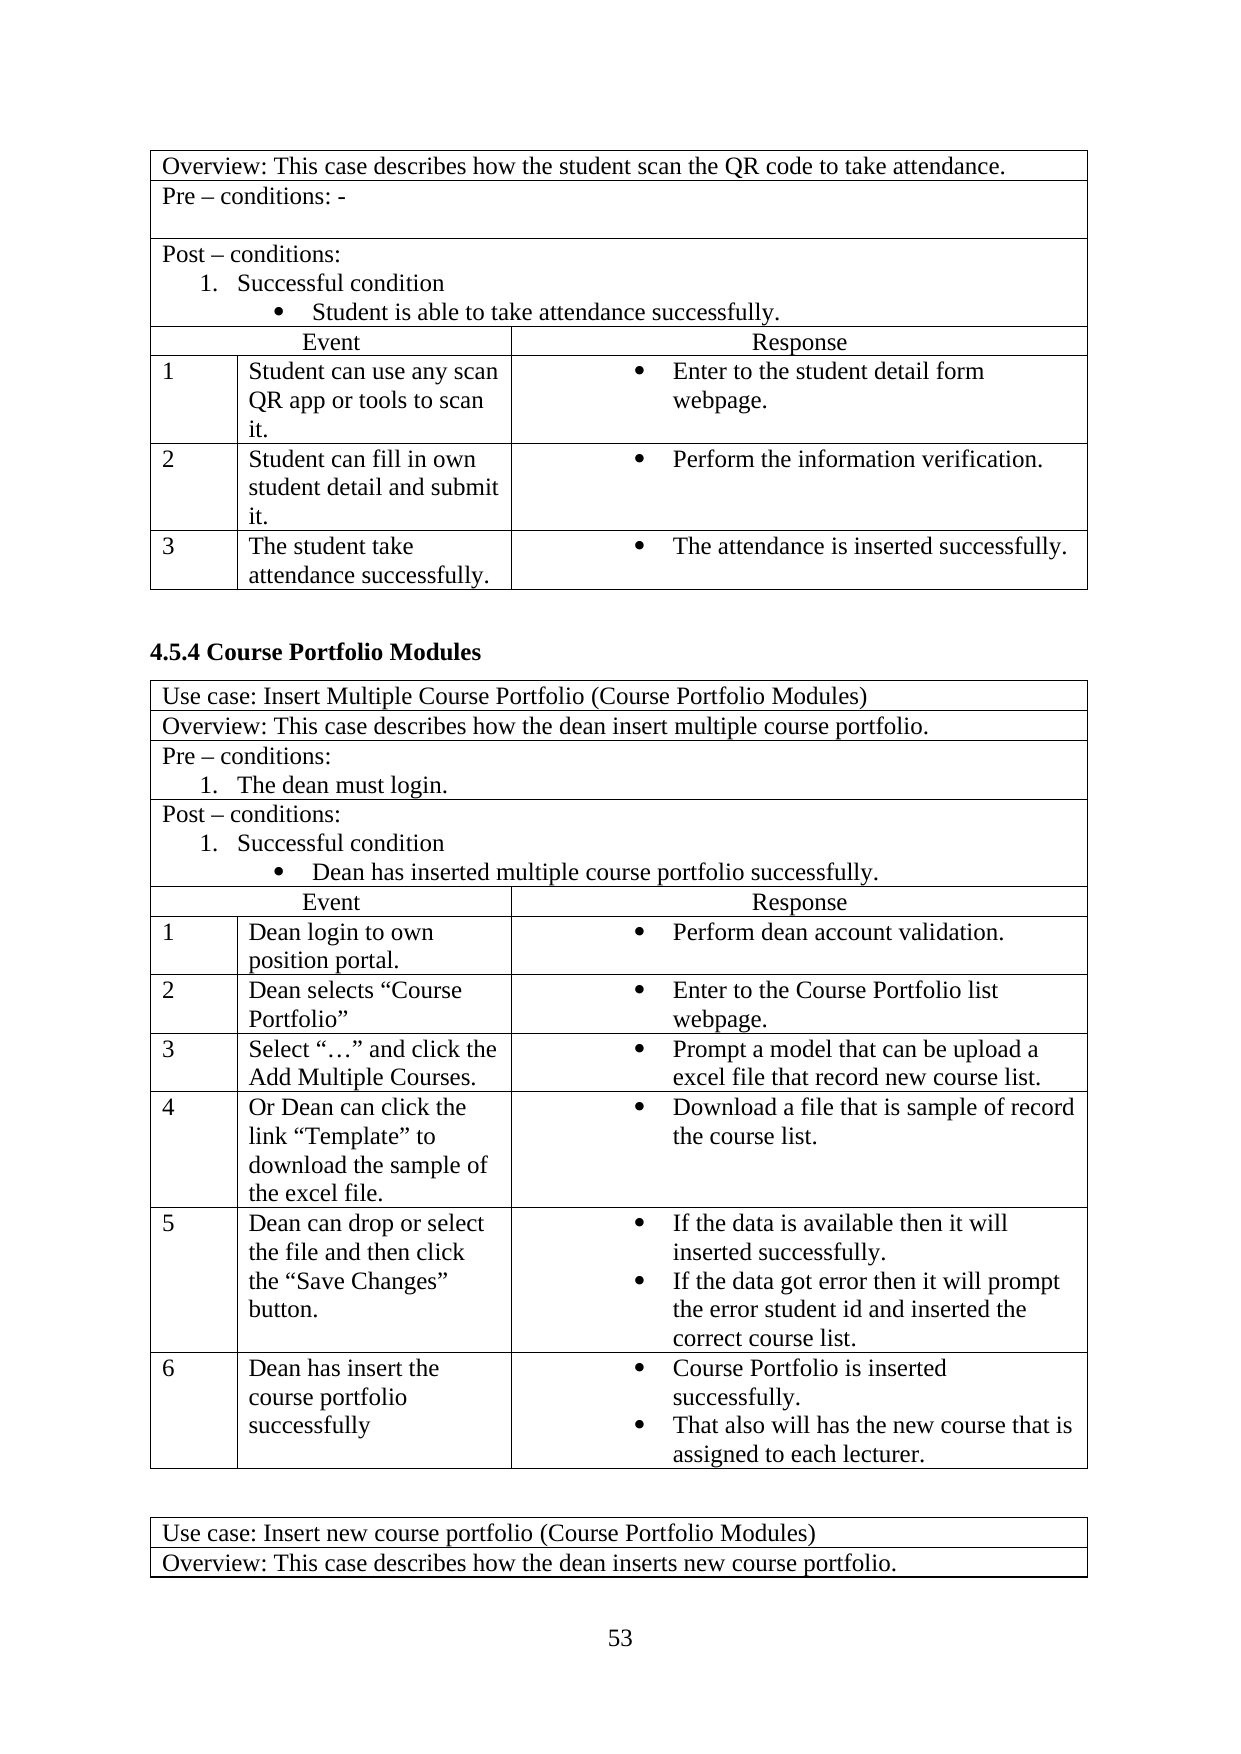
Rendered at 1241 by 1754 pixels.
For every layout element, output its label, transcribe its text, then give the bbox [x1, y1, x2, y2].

table_cell 2 [151, 975, 237, 1033]
table_cell Student can use any scan QR app or tools to scan it. [238, 356, 511, 443]
table_cell Overview: This case describes how the dean inserts new course portfolio. [151, 1548, 1087, 1576]
table_cell Or Dean can click the link “Template” to download the sample of the excel file. [238, 1092, 511, 1207]
table_cell The attendance is inserted successfully. [512, 531, 1087, 588]
table_cell Student can fill in own student detail and submit it. [238, 444, 511, 530]
table_cell 3 [151, 1034, 237, 1091]
table_cell Course Portfolio is inserted successfully. That also will has the new course that is assigned to each lecturer. [512, 1353, 1087, 1468]
table_cell 1 [151, 917, 237, 974]
table_cell 6 [151, 1353, 237, 1468]
table_cell Perform dean account validation. [512, 917, 1087, 974]
table_cell Response [512, 327, 1087, 355]
table_cell Enter to the Course Portfolio list webpage. [512, 975, 1087, 1033]
table_cell The student take attendance successfully. [238, 531, 511, 588]
table_cell Perform the information verification. [512, 444, 1087, 530]
table_cell Pre – conditions: - [151, 181, 1087, 238]
table_cell Event [151, 887, 511, 916]
table_cell Prompt a model that can be upload a excel file that record new course list. [512, 1034, 1087, 1091]
table_cell Overview: This case describes how the dean insert multiple course portfolio. [151, 711, 1087, 740]
table_cell Dean can drop or select the file and then click the “Save Changes” button. [238, 1208, 511, 1352]
table_cell 5 [151, 1208, 237, 1352]
table_header Use case: Insert Multiple Course Portfolio (Course Portfolio Modules) [151, 681, 1087, 710]
subtitle 4.5.4 Course Portfolio Modules [150, 637, 1090, 666]
table_cell Enter to the student detail form webpage. [512, 356, 1087, 443]
table_cell 3 [151, 531, 237, 588]
table_cell Dean has insert the course portfolio successfully [238, 1353, 511, 1468]
table_cell 4 [151, 1092, 237, 1207]
table_cell Pre – conditions: The dean must login. [151, 741, 1087, 798]
table_cell Overview: This case describes how the student scan the QR code to take attendance. [151, 151, 1087, 180]
table_cell 2 [151, 444, 237, 530]
table_cell Post – conditions: Successful condition Student is able to take attendance successfully. [151, 239, 1087, 326]
table_cell 1 [151, 356, 237, 443]
table_cell Dean login to own position portal. [238, 917, 511, 974]
table_cell Post – conditions: Successful condition Dean has inserted multiple course portfolio successfully. [151, 800, 1087, 886]
table_cell Download a file that is sample of record the course list. [512, 1092, 1087, 1207]
table_cell Select “…” and click the Add Multiple Courses. [238, 1034, 511, 1091]
table_cell Event [151, 327, 511, 355]
table_cell Response [512, 887, 1087, 916]
table_cell If the data is available then it will inserted successfully. If the data got error then it will prompt the error student id and inserted the correct course list. [512, 1208, 1087, 1352]
table_header Use case: Insert new course portfolio (Course Portfolio Modules) [151, 1518, 1087, 1547]
table_cell Dean selects “Course Portfolio” [238, 975, 511, 1033]
